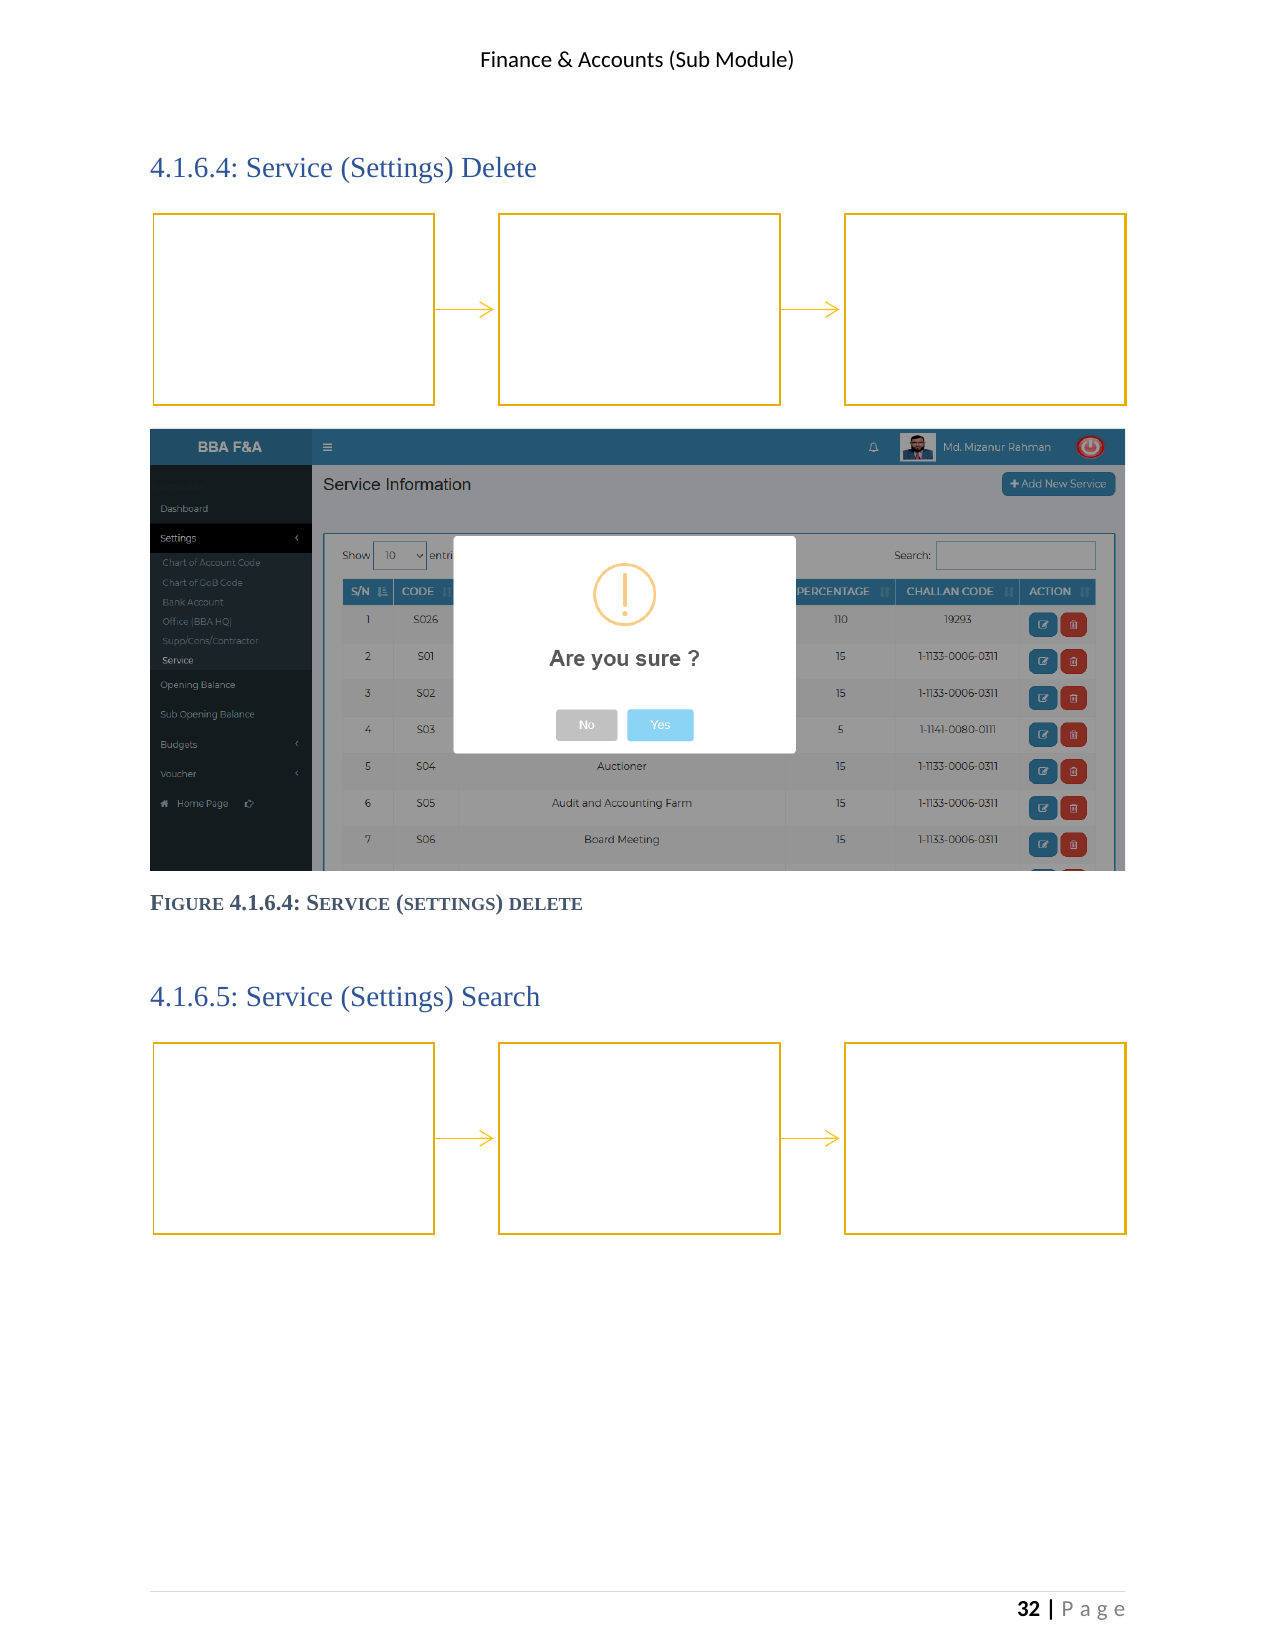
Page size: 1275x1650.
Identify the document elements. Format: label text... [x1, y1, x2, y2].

picture [150, 427, 1125, 871]
text Figure 4.1.6.4: Service (settings) delete [150, 889, 1125, 915]
subtitle 4.1.6.5: Service (Settings) Search [150, 979, 1125, 1012]
subtitle 4.1.6.4: Service (Settings) Delete [150, 150, 1125, 183]
